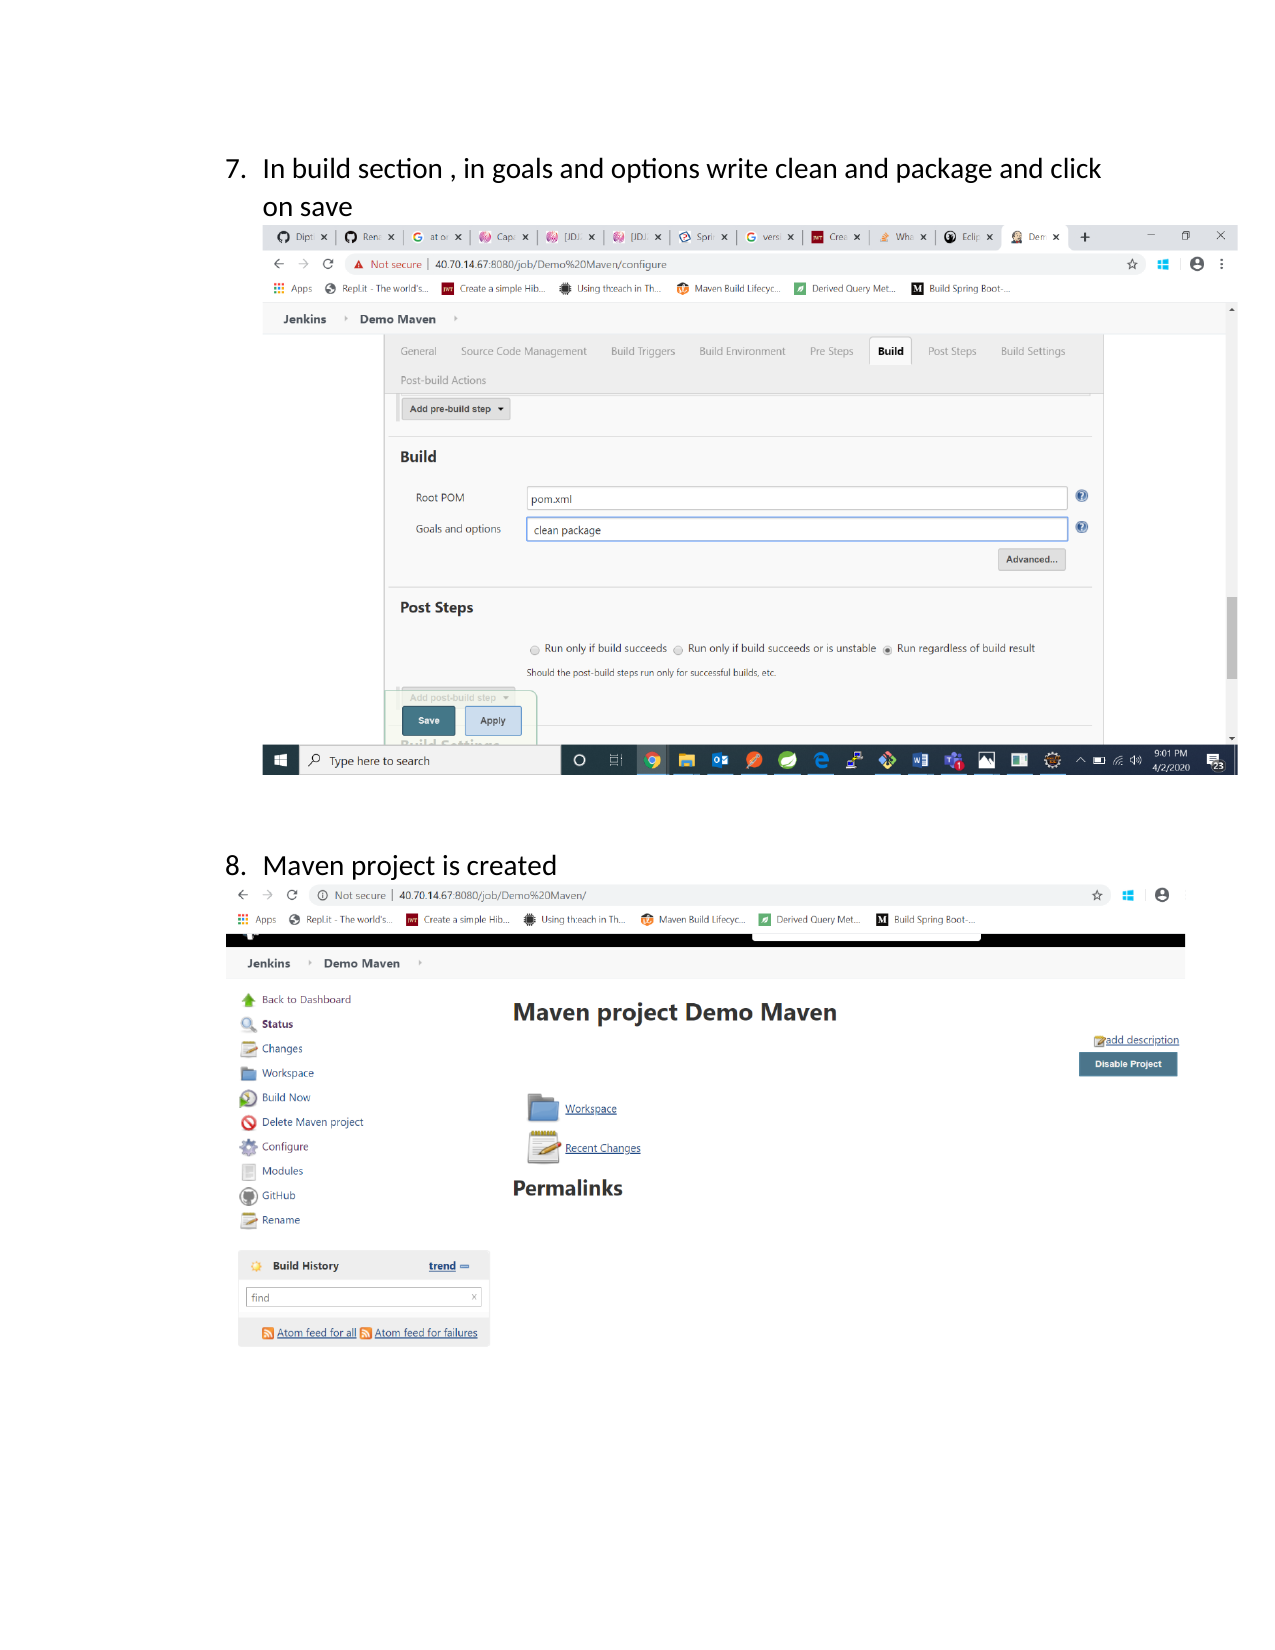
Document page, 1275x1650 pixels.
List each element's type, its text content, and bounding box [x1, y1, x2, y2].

list Maven project is created [225, 847, 1125, 883]
picture [262, 225, 1238, 775]
picture [226, 884, 1185, 1358]
